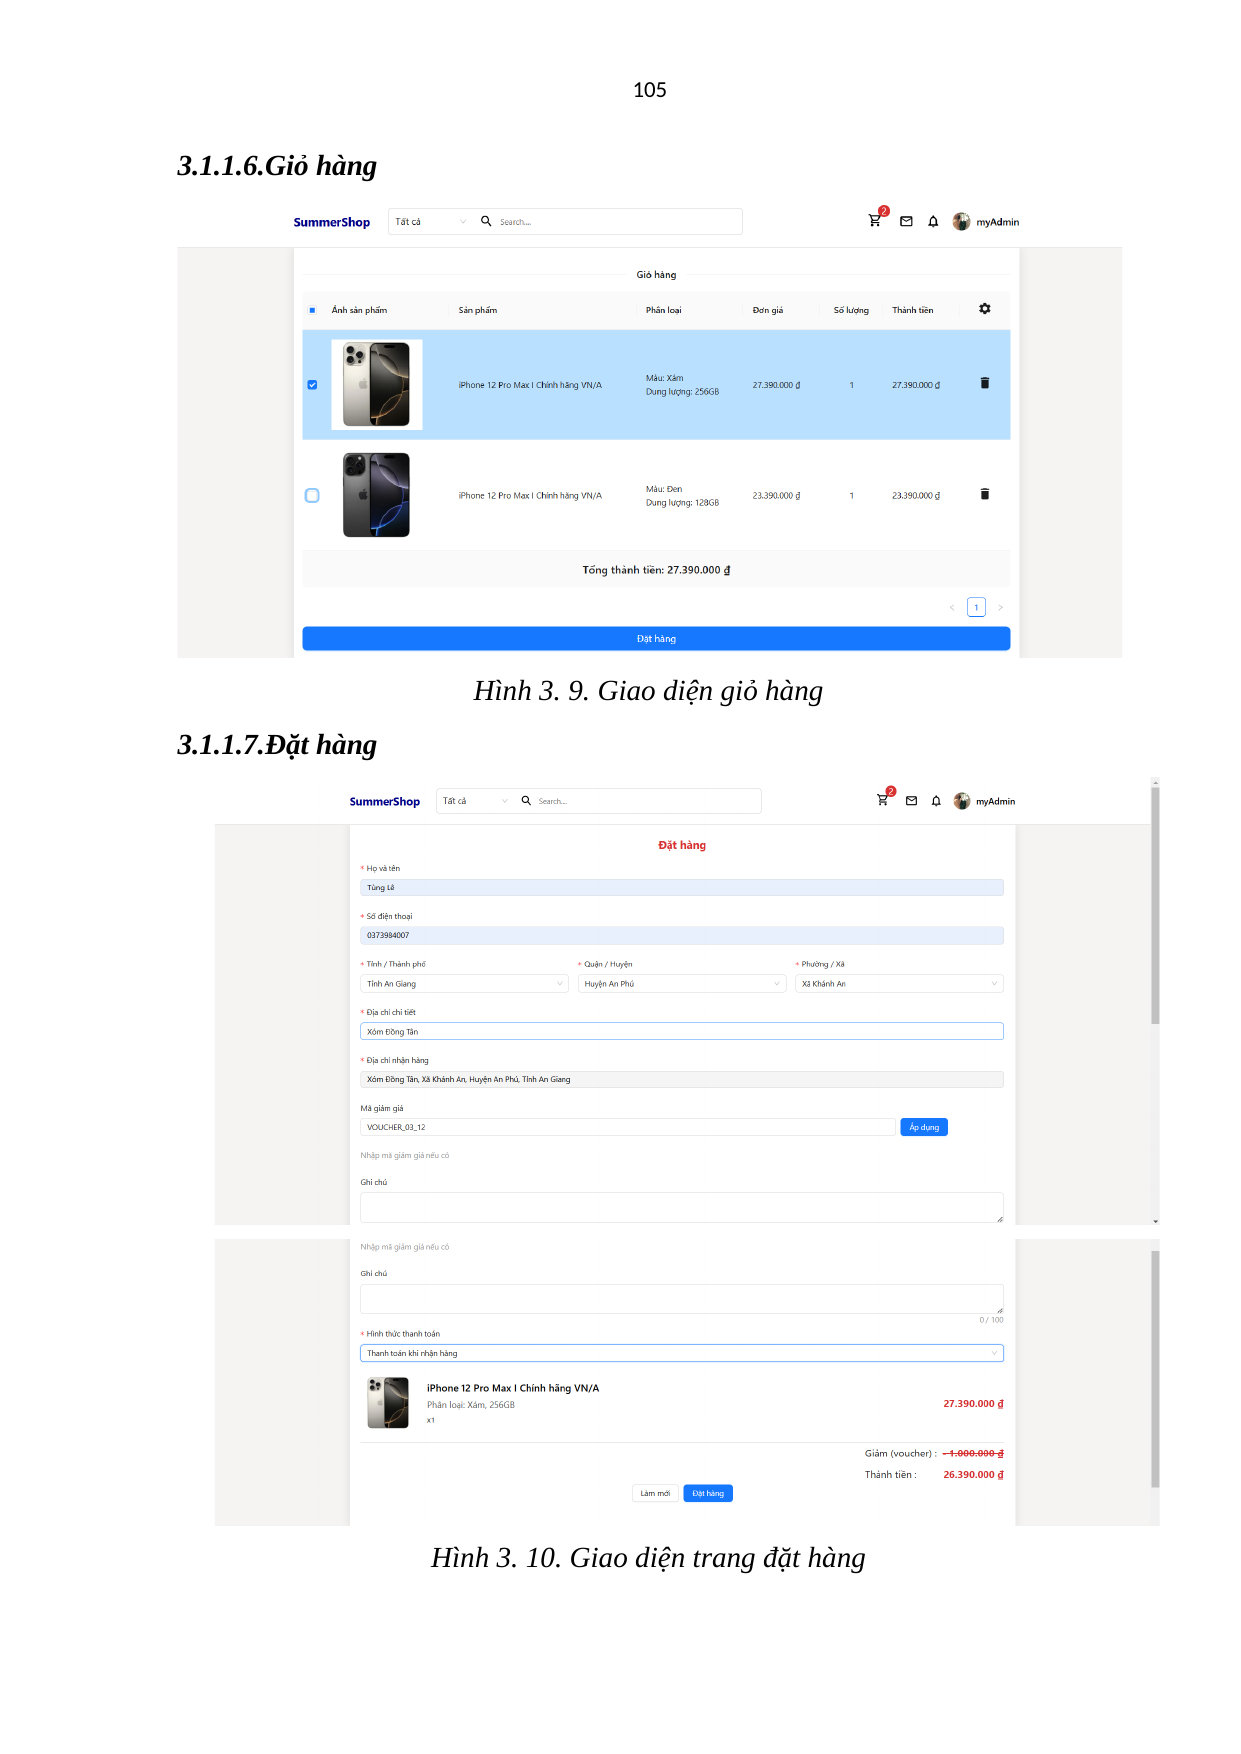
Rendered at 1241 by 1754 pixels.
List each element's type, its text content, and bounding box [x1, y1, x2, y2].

subtitle 3.1.1.6.Giỏ hàng [177, 148, 1122, 196]
subtitle 3.1.1.7.Đặt hàng [177, 727, 1122, 761]
picture [214, 777, 1160, 1225]
text Hình 3. 9. Giao diện giỏ hàng [177, 673, 1122, 707]
text Hình 3. 10. Giao diện trang đặt hàng [177, 1540, 1122, 1573]
picture [177, 196, 1123, 658]
picture [214, 1239, 1160, 1526]
